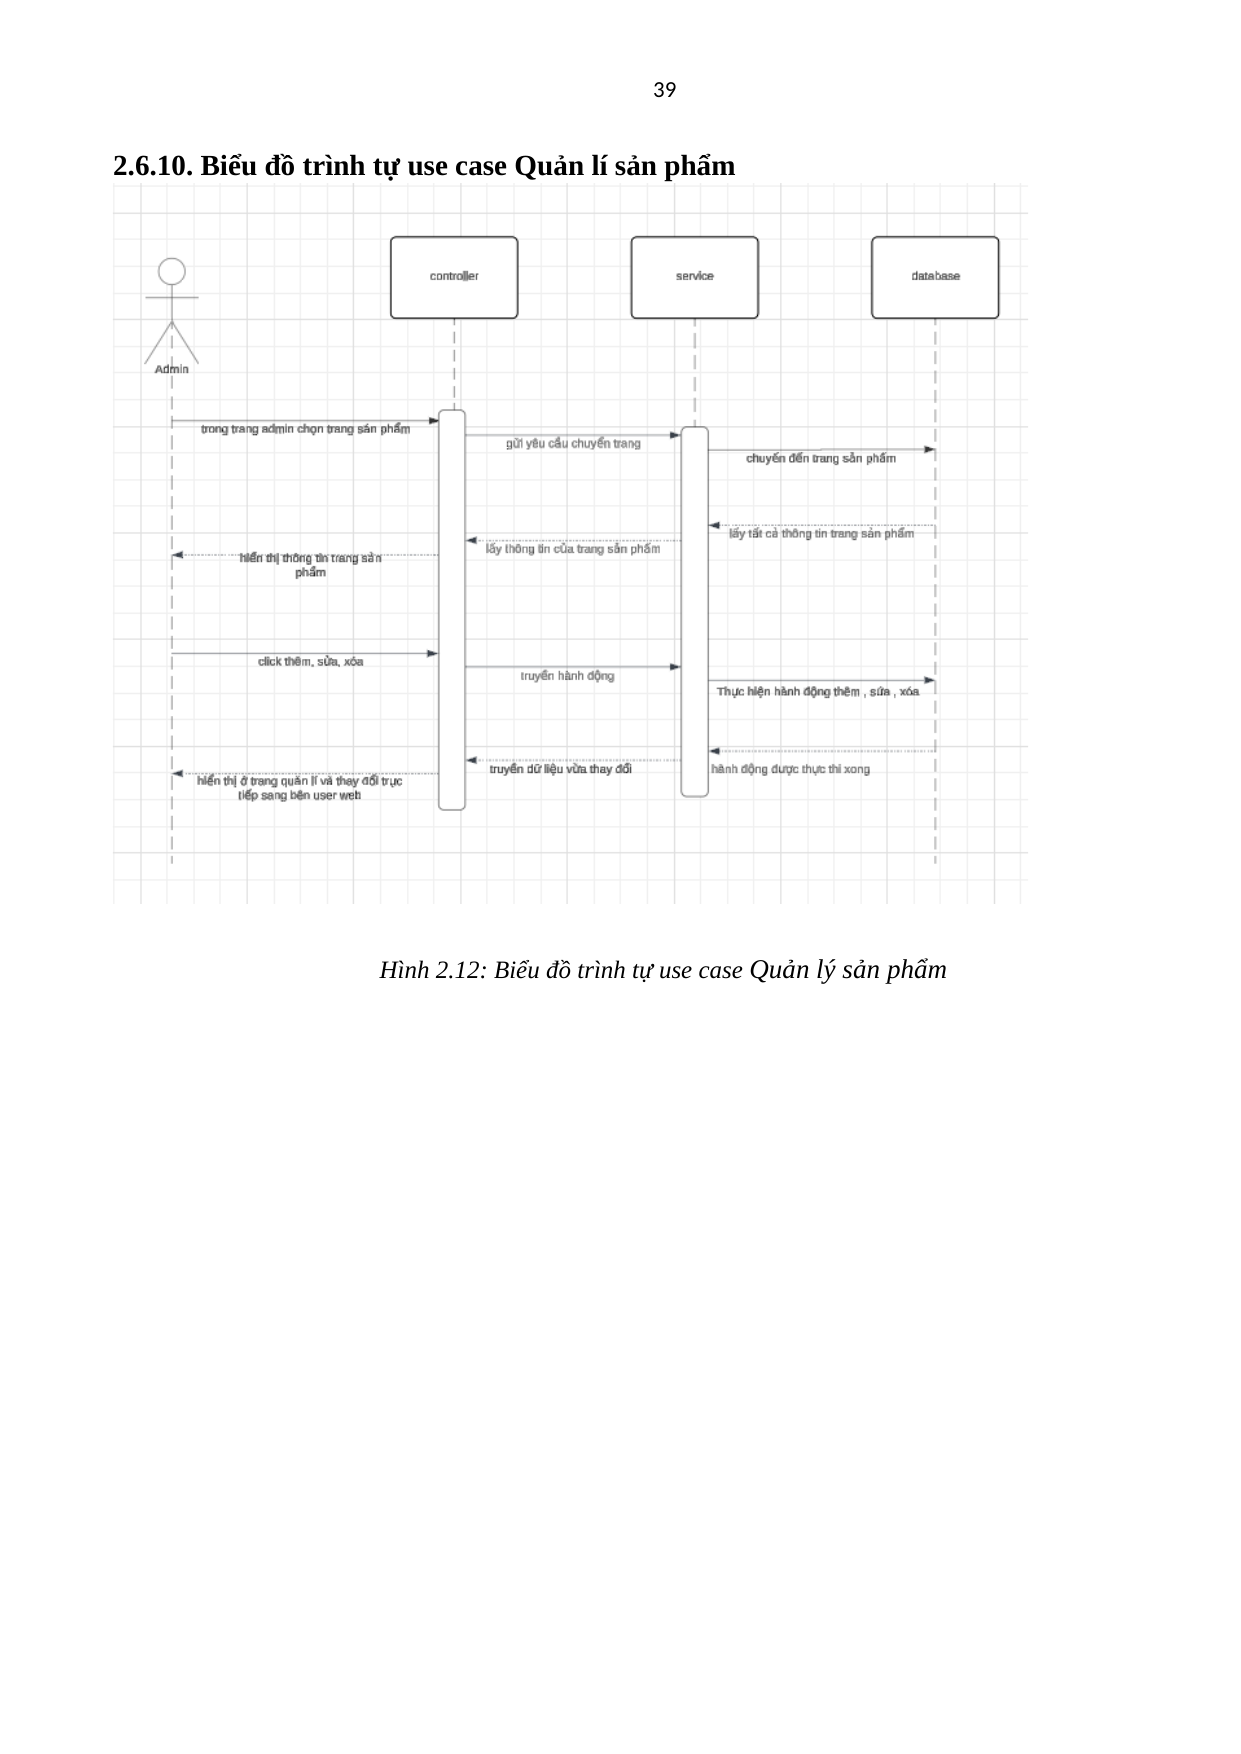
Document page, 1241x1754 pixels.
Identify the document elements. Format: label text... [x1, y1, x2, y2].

picture [112, 183, 1029, 904]
text Hình 2.12: Biểu đồ trình tự use case Quản lý sản phẩm [207, 954, 1122, 985]
